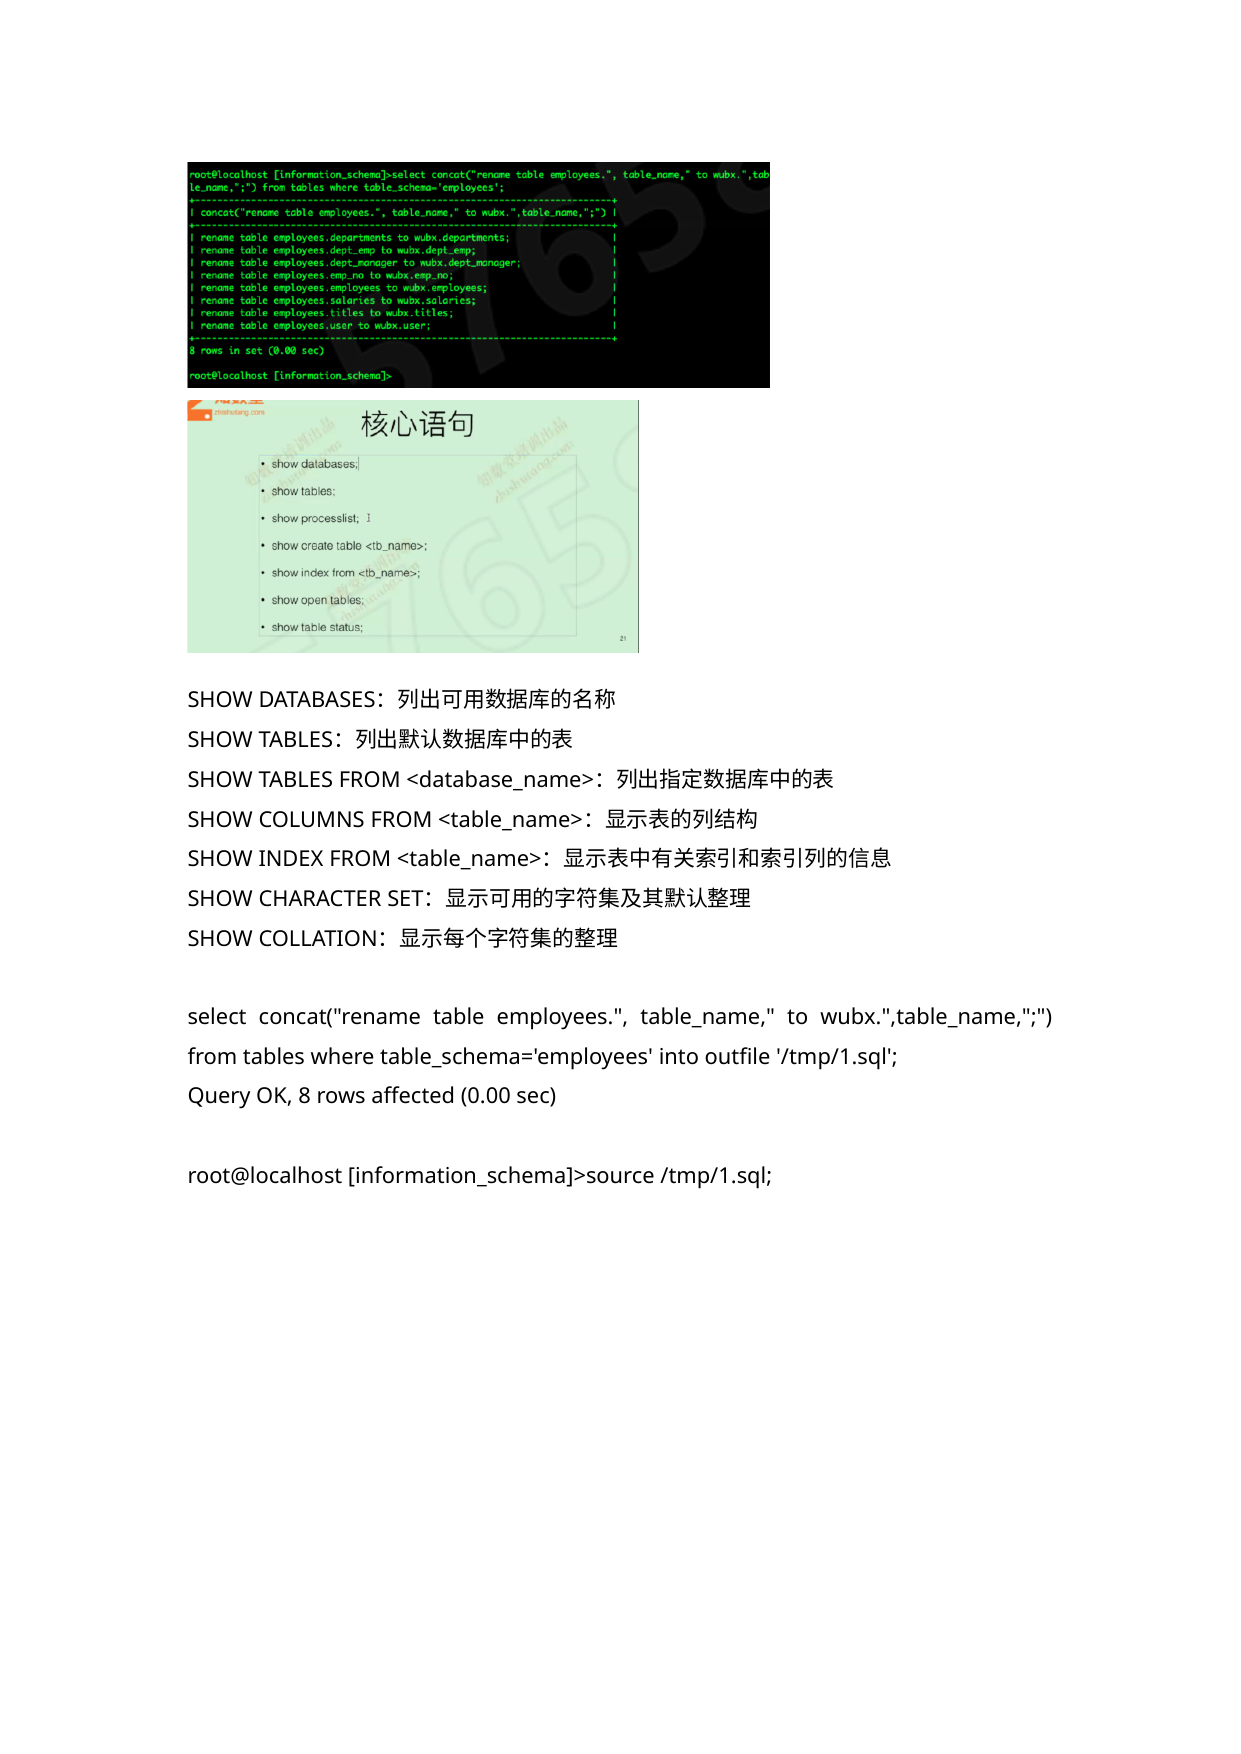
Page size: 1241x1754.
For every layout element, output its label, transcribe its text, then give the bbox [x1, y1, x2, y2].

text Query OK, 8 rows affected (0.00 sec) [187, 1075, 1053, 1115]
text SHOW CHARACTER SET：显示可用的字符集及其默认整理 [187, 877, 1053, 917]
text SHOW COLUMNS FROM <table_name>：显示表的列结构 [187, 798, 1053, 837]
text SHOW TABLES：列出默认数据库中的表 [187, 718, 1053, 758]
text SHOW COLLATION：显示每个字符集的整理 [187, 917, 1053, 956]
text SHOW DATABASES：列出可用数据库的名称 [187, 678, 1053, 718]
picture [187, 400, 639, 653]
text root@localhost [information_schema]>source /tmp/1.sql; [187, 1155, 1053, 1194]
picture [187, 162, 770, 388]
text SHOW INDEX FROM <table_name>：显示表中有关索引和索引列的信息 [187, 837, 1053, 877]
text select concat("rename table employees.", table_name," to wubx.",table_name,";") from tables where table_schema='employees' into outfile '/tmp/1.sql'; [187, 996, 1053, 1075]
text SHOW TABLES FROM <database_name>：列出指定数据库中的表 [187, 758, 1053, 798]
